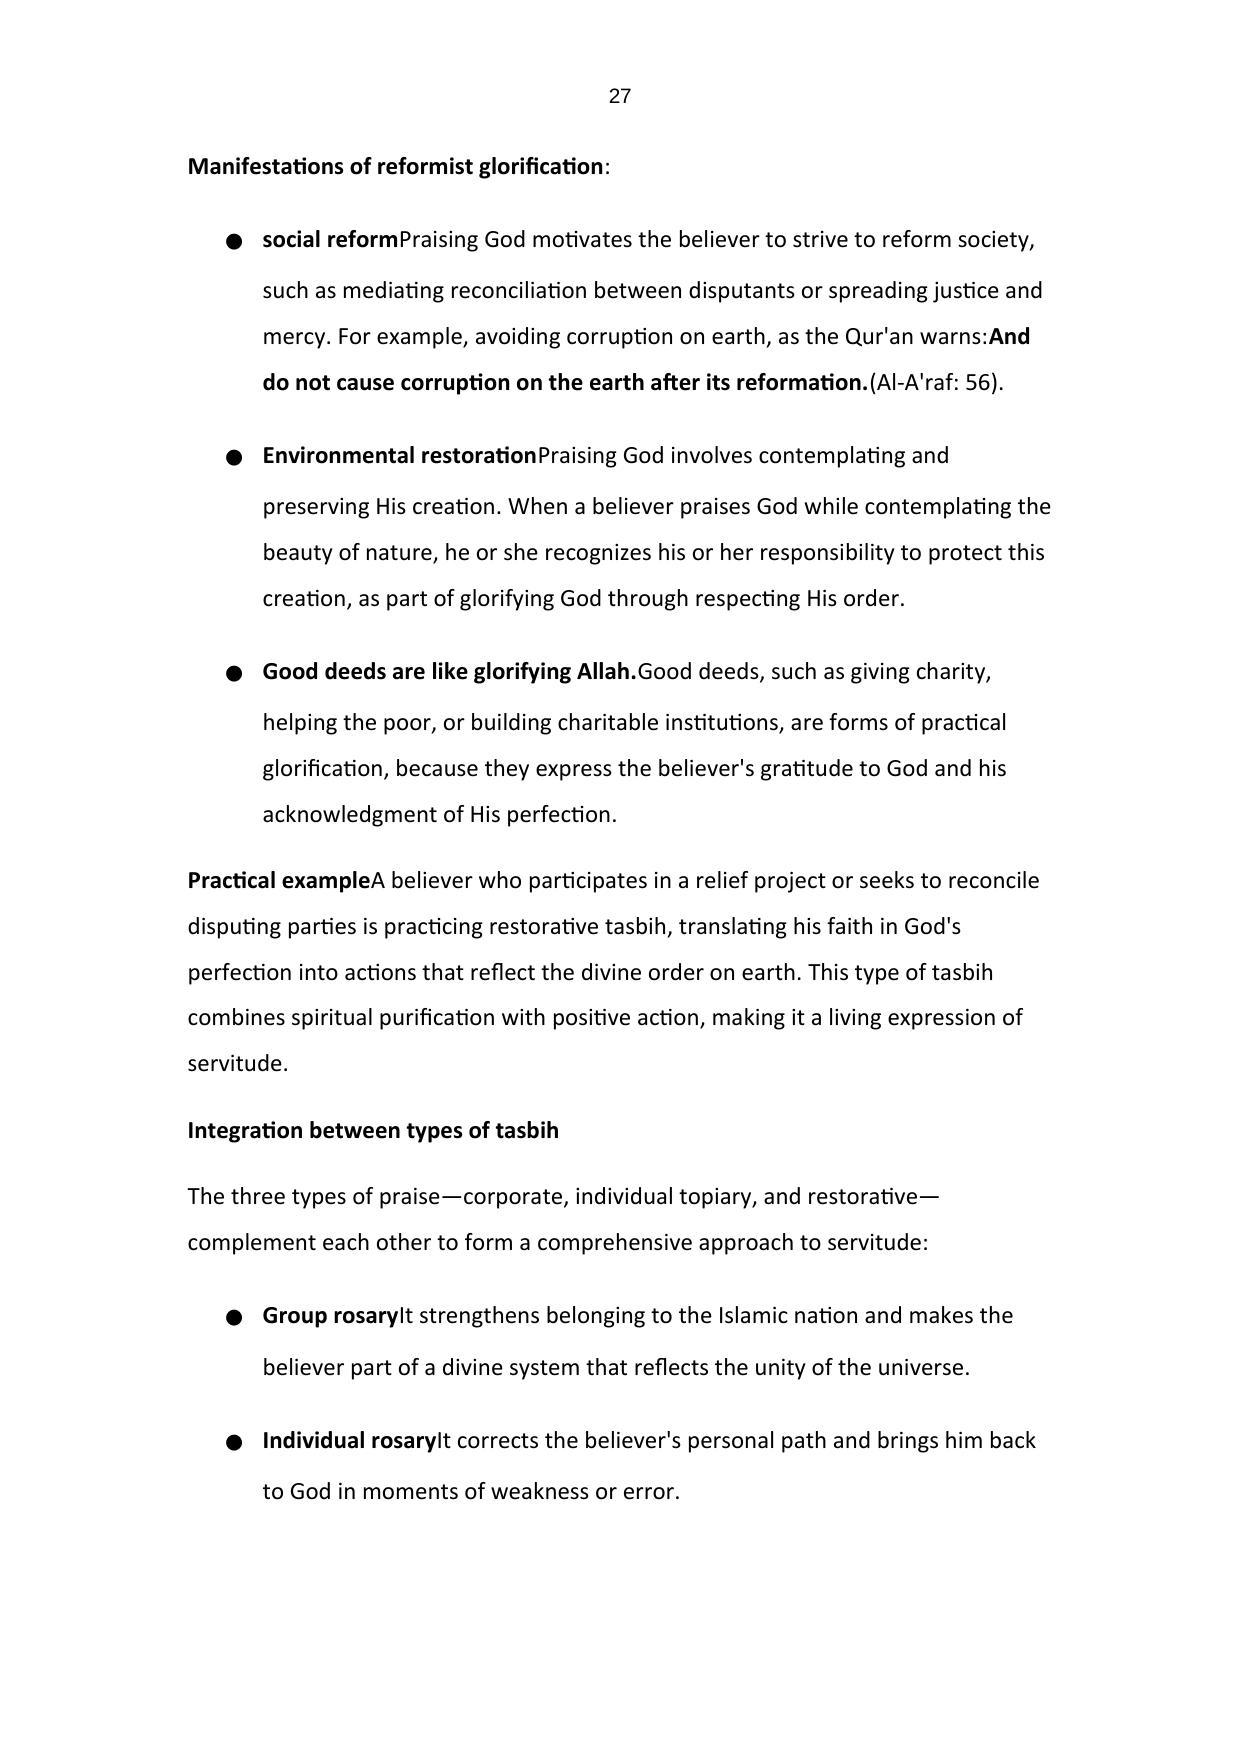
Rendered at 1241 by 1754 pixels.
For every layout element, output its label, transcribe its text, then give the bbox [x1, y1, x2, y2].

text The three types of praise—corporate, individual topiary, and restorative—complement each other to form a comprehensive approach to servitude: [187, 1180, 1053, 1257]
list social reformPraising God motivates the believer to strive to reform society, such as mediating reconciliation between disputants or spreading justice and mercy. For example, avoiding corruption on earth, as the Qur'an warns:And do not cause corruption on the earth after its reformation.(Al-A'raf: 56). [225, 217, 1053, 396]
list Environmental restorationPraising God involves contemplating and preserving His creation. When a believer praises God while contemplating the beauty of nature, he or she recognizes his or her responsibility to protect this creation, as part of glorifying God through respecting His order. [225, 432, 1053, 612]
list Individual rosaryIt corrects the believer's personal path and brings him back to God in moments of weakness or error. [225, 1417, 1053, 1506]
list Group rosaryIt strengthens belonging to the Islamic nation and makes the believer part of a divine system that reflects the unity of the universe. [225, 1293, 1053, 1381]
text Manifestations of reformist glorification: [187, 150, 1053, 181]
text Practical exampleA believer who participates in a relief project or seeks to reconcile disputing parties is practicing restorative tasbih, translating his faith in God's perfection into actions that reflect the divine order on earth. This type of tasbih combines spiritual purification with positive action, making it a living expression of servitude. [187, 864, 1053, 1078]
list Good deeds are like glorifying Allah.Good deeds, such as giving charity, helping the poor, or building charitable institutions, are forms of practical glorification, because they express the believer's gratitude to God and his acknowledgment of His perfection. [225, 648, 1053, 828]
text Integration between types of tasbih [187, 1114, 1053, 1144]
